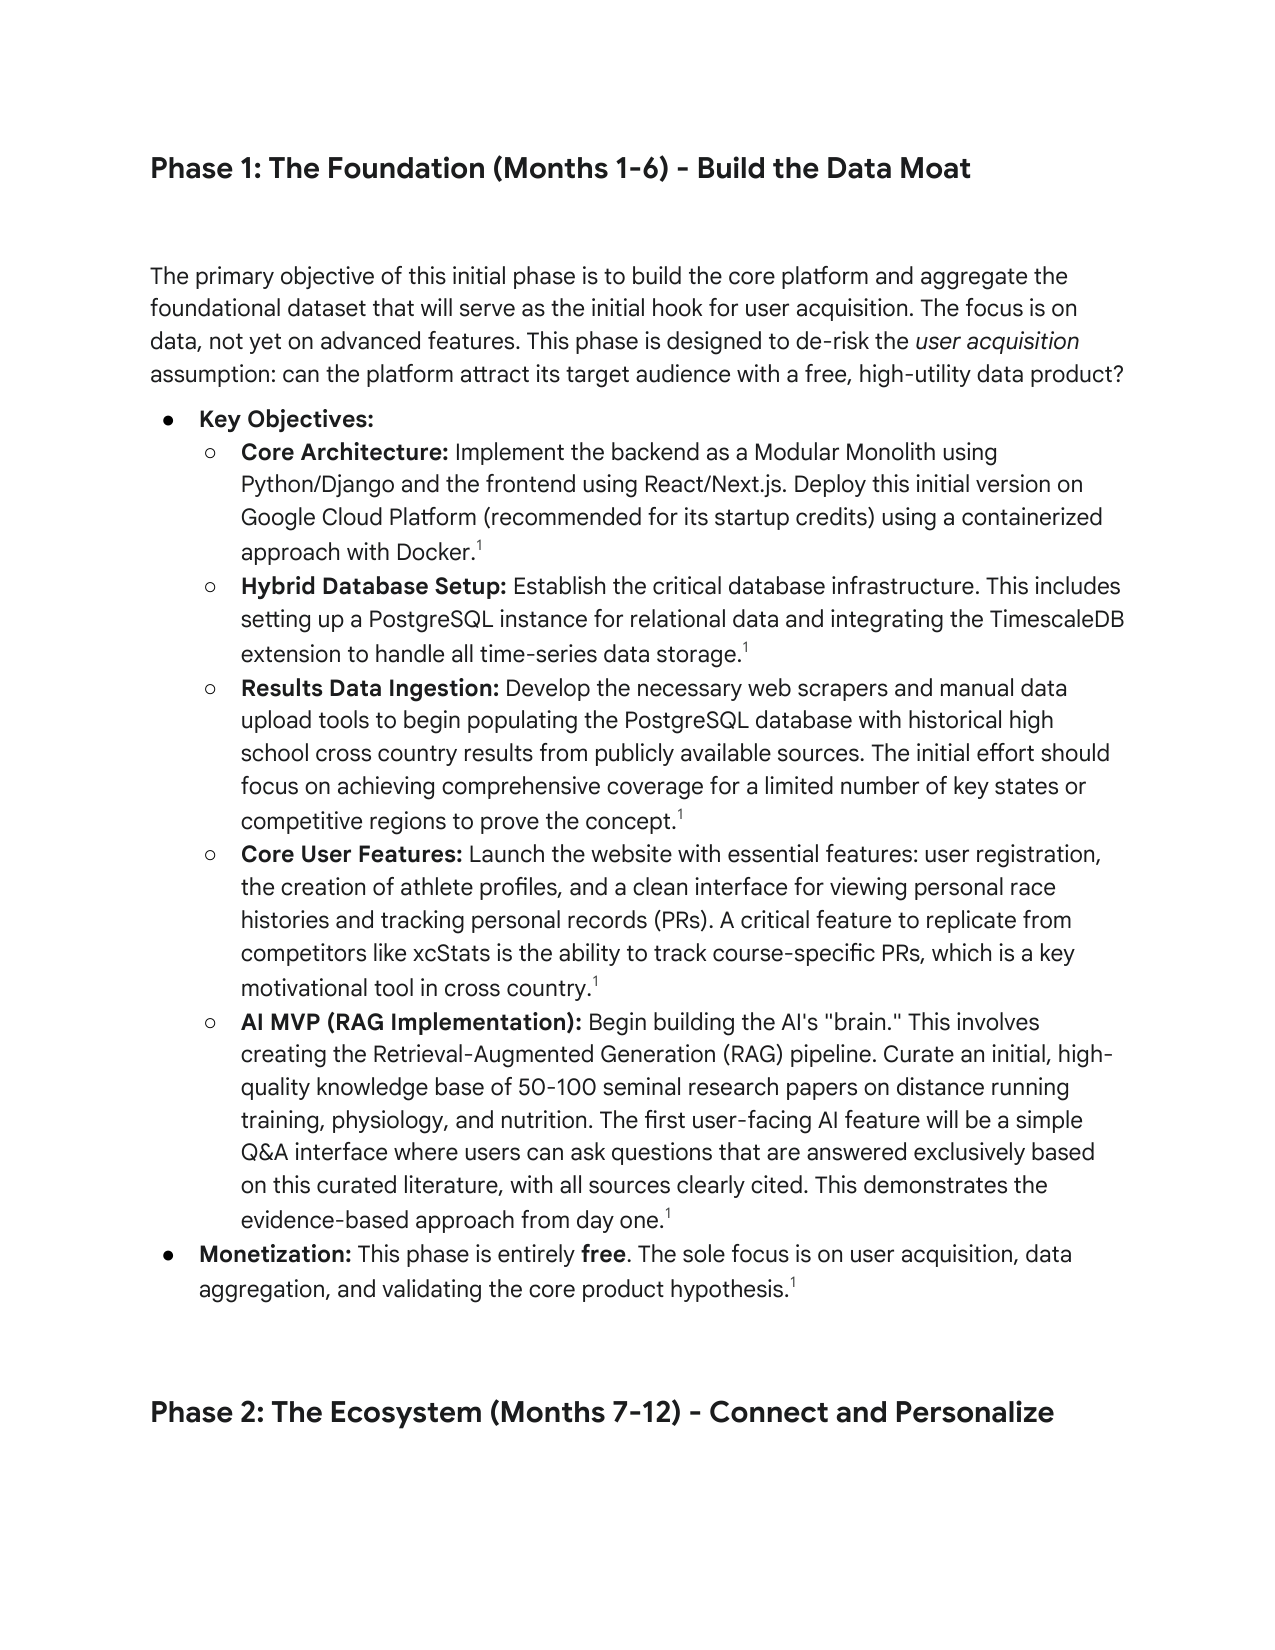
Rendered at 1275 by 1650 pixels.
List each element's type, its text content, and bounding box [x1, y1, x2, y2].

subtitle Phase 2: The Ecosystem (Months 7-12) - Connect and Personalize [150, 1395, 1125, 1431]
list Core Architecture: Implement the backend as a Modular Monolith using Python/Django and the frontend using React/Next.js. Deploy this initial version on Google Cloud Platform (recommended for its startup credits) using a containerized approach with Docker.1 [203, 438, 1125, 568]
list Results Data Ingestion: Develop the necessary web scrapers and manual data upload tools to begin populating the PostgreSQL database with historical high school cross country results from publicly available sources. The initial effort should focus on achieving comprehensive coverage for a limited number of key states or competitive regions to prove the concept.1 [203, 674, 1125, 836]
subtitle Phase 1: The Foundation (Months 1-6) - Build the Data Moat [150, 150, 1125, 187]
list Key Objectives: [161, 405, 1125, 434]
list Core User Features: Launch the website with essential features: user registration, the creation of athlete profiles, and a clean interface for viewing personal race histories and tracking personal records (PRs). A critical feature to replicate from competitors like xcStats is the ability to track course-specific PRs, which is a key motivational tool in cross country.1 [203, 841, 1125, 1003]
list Monetization: This phase is entirely free. The sole focus is on user acquisition, data aggregation, and validating the core product hypothesis.1 [161, 1240, 1125, 1304]
list Hybrid Database Setup: Establish the critical database infrastructure. This includes setting up a PostgreSQL instance for relational data and integrating the TimescaleDB extension to handle all time-series data storage.1 [203, 572, 1125, 669]
text The primary objective of this initial phase is to build the core platform and aggregate the foundational dataset that will serve as the initial hook for user acquisition. The focus is on data, not yet on advanced features. This phase is designed to de-risk the user acquisition assumption: can the platform attract its target audience with a free, high-utility data product? [150, 262, 1125, 389]
list AI MVP (RAG Implementation): Begin building the AI's "brain." This involves creating the Retrieval-Augmented Generation (RAG) pipeline. Curate an initial, high-quality knowledge base of 50-100 seminal research papers on distance running training, physiology, and nutrition. The first user-facing AI feature will be a simple Q&A interface where users can ask questions that are answered exclusively based on this curated literature, with all sources clearly cited. This demonstrates the evidence-based approach from day one.1 [203, 1008, 1125, 1236]
